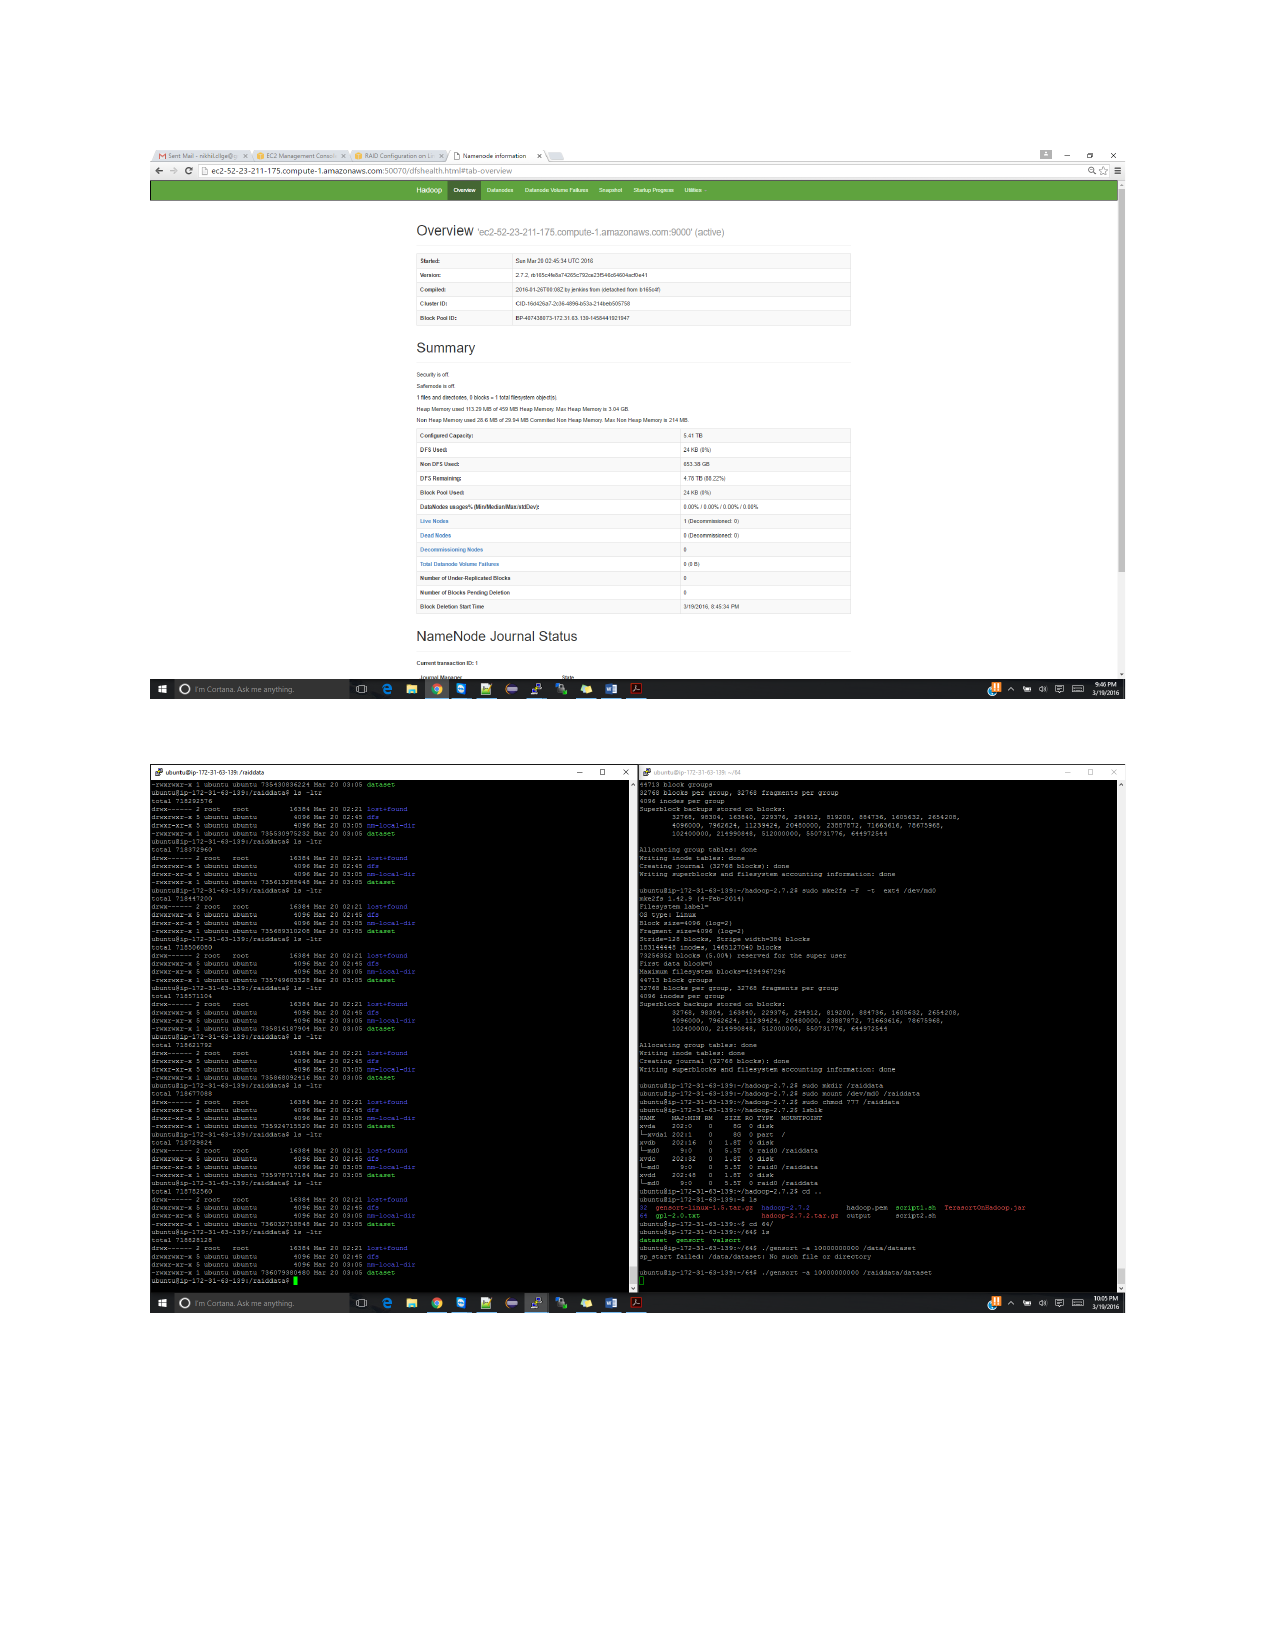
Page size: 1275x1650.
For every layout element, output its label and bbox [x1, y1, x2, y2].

picture [150, 150, 1125, 699]
picture [150, 764, 1125, 1313]
